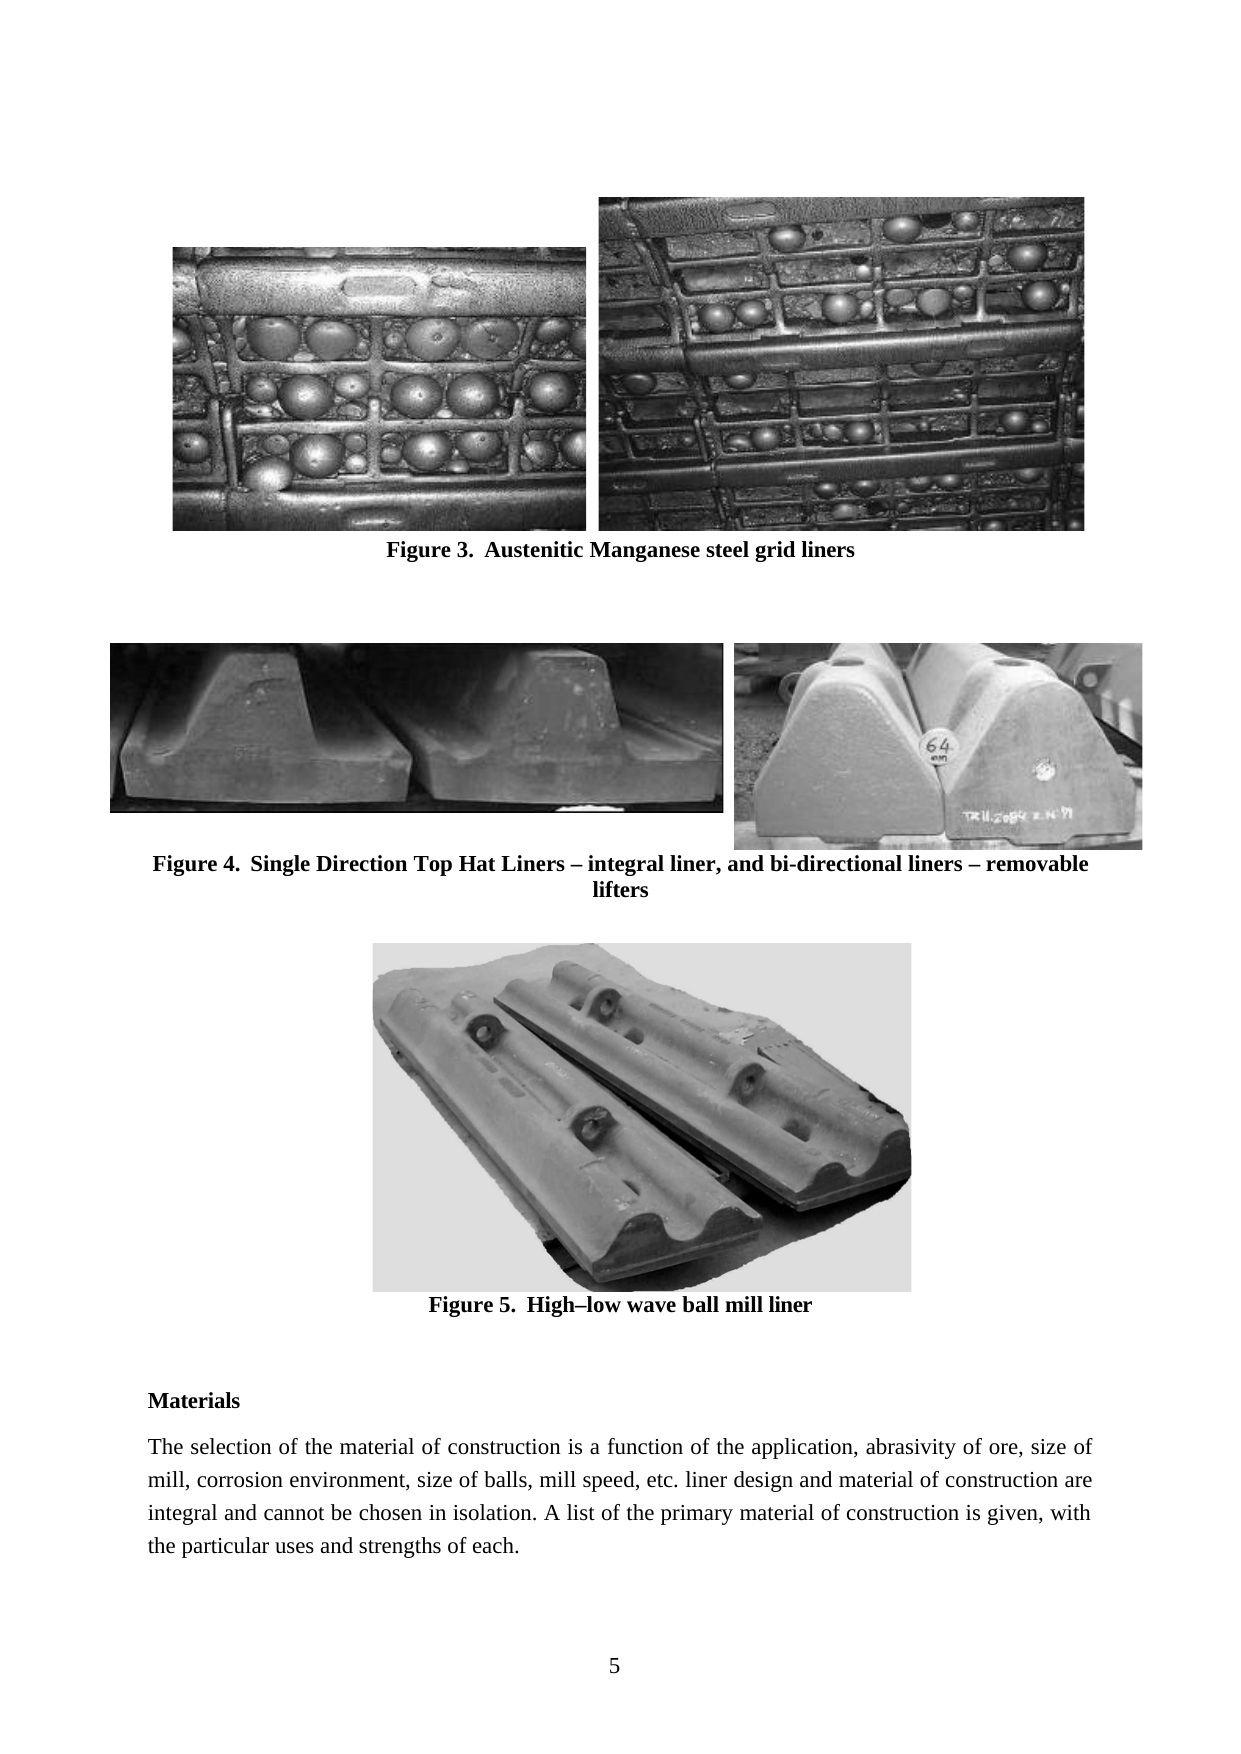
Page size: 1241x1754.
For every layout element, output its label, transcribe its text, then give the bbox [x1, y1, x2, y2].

picture [372, 943, 912, 1292]
text Materials [148, 1387, 1181, 1414]
text The selection of the material of construction is a function of the application, abrasivity of ore, size of mill, corrosion environment, size of balls, mill speed, etc. liner design and material of construction are integral and cannot be chosen in isolation. A list of the primary material of construction is given, with the particular uses and strengths of each. [148, 1433, 1094, 1558]
text Figure 3. Austenitic Manganese steel grid liners [128, 536, 1113, 562]
picture [734, 643, 1143, 850]
picture [598, 197, 1085, 531]
picture [110, 643, 724, 813]
picture [172, 247, 587, 531]
